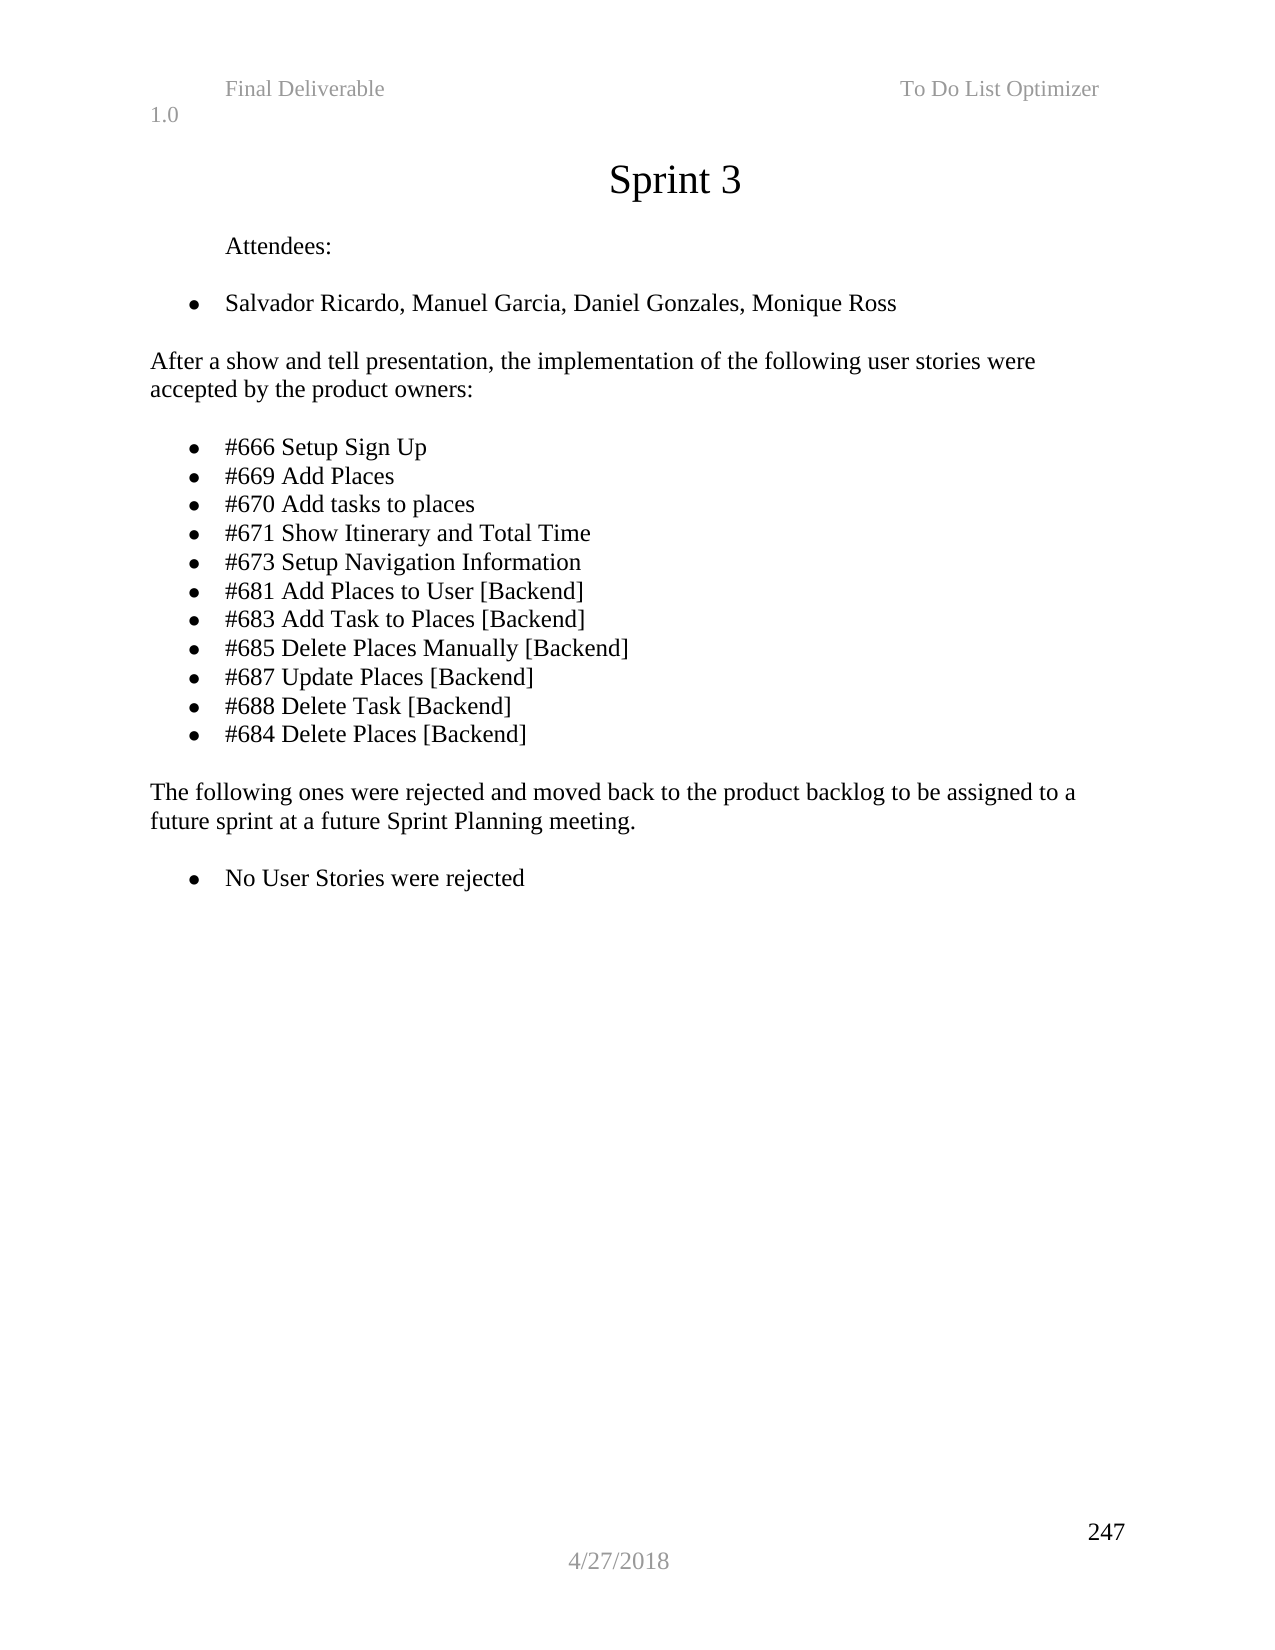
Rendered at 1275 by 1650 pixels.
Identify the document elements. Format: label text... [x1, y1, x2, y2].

list #670 Add tasks to places [187, 489, 1125, 518]
list No User Stories were rejected [187, 863, 1125, 892]
list #687 Update Places [Backend] [187, 662, 1125, 691]
text The following ones were rejected and moved back to the product backlog to be assigned to a future sprint at a future Sprint Planning meeting. [150, 777, 1125, 834]
list #681 Add Places to User [Backend] [187, 576, 1125, 604]
list #673 Setup Navigation Information [187, 547, 1125, 576]
list #683 Add Task to Places [Backend] [187, 604, 1125, 633]
list #688 Delete Task [Backend] [187, 691, 1125, 719]
list #666 Setup Sign Up [187, 432, 1125, 461]
text After a show and tell presentation, the implementation of the following user stories were accepted by the product owners: [150, 346, 1125, 403]
list #669 Add Places [187, 461, 1125, 489]
text Attendees: [150, 231, 1125, 259]
list Salvador Ricardo, Manuel Garcia, Daniel Gonzales, Monique Ross [187, 288, 1125, 317]
list #671 Show Itinerary and Total Time [187, 518, 1125, 547]
subtitle Sprint 3 [150, 154, 1125, 202]
list #685 Delete Places Manually [Backend] [187, 633, 1125, 662]
list #684 Delete Places [Backend] [187, 719, 1125, 748]
